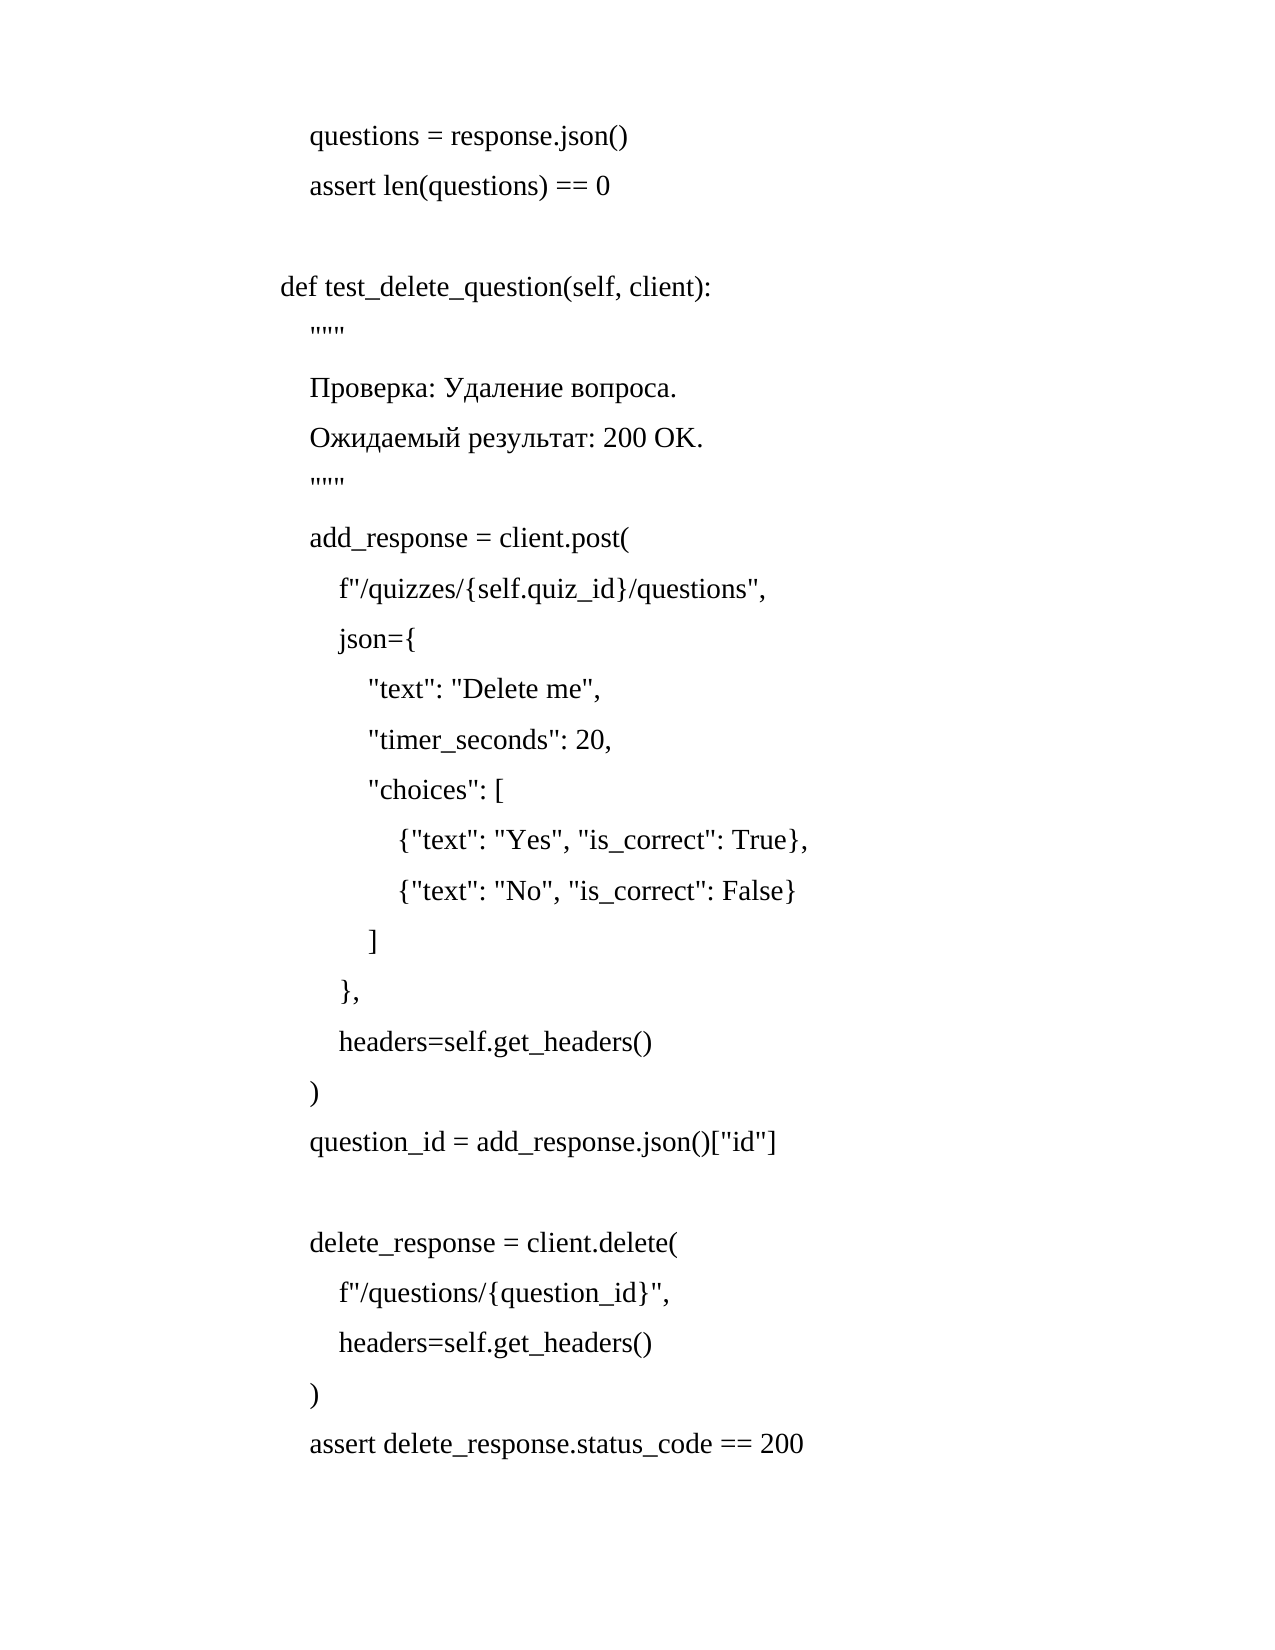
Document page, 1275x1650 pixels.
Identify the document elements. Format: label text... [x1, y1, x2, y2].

text question_id = add_response.json()["id"] [177, 1124, 1186, 1158]
text }, [177, 973, 1186, 1007]
text questions = response.json() [177, 118, 1186, 152]
text delete_response = client.delete( [177, 1225, 1186, 1258]
text ) [177, 1376, 1186, 1409]
text "choices": [ [177, 772, 1186, 806]
text """ [177, 319, 1186, 353]
text add_response = client.post( [177, 521, 1186, 554]
text assert len(questions) == 0 [177, 168, 1186, 202]
text f"/quizzes/{self.quiz_id}/questions", [177, 571, 1186, 604]
text ] [177, 923, 1186, 957]
text assert delete_response.status_code == 200 [177, 1426, 1186, 1460]
text f"/questions/{question_id}", [177, 1275, 1186, 1309]
text json={ [177, 621, 1186, 655]
text def test_delete_question(self, client): [177, 269, 1186, 303]
text ) [177, 1074, 1186, 1108]
text "text": "Delete me", [177, 672, 1186, 705]
text {"text": "Yes", "is_correct": True}, [177, 822, 1186, 856]
text "timer_seconds": 20, [177, 722, 1186, 755]
text headers=self.get_headers() [177, 1024, 1186, 1057]
text {"text": "No", "is_correct": False} [177, 873, 1186, 906]
text Проверка: Удаление вопроса. [177, 370, 1186, 403]
text headers=self.get_headers() [177, 1326, 1186, 1359]
text """ [177, 470, 1186, 504]
text Ожидаемый результат: 200 OK. [177, 420, 1186, 453]
